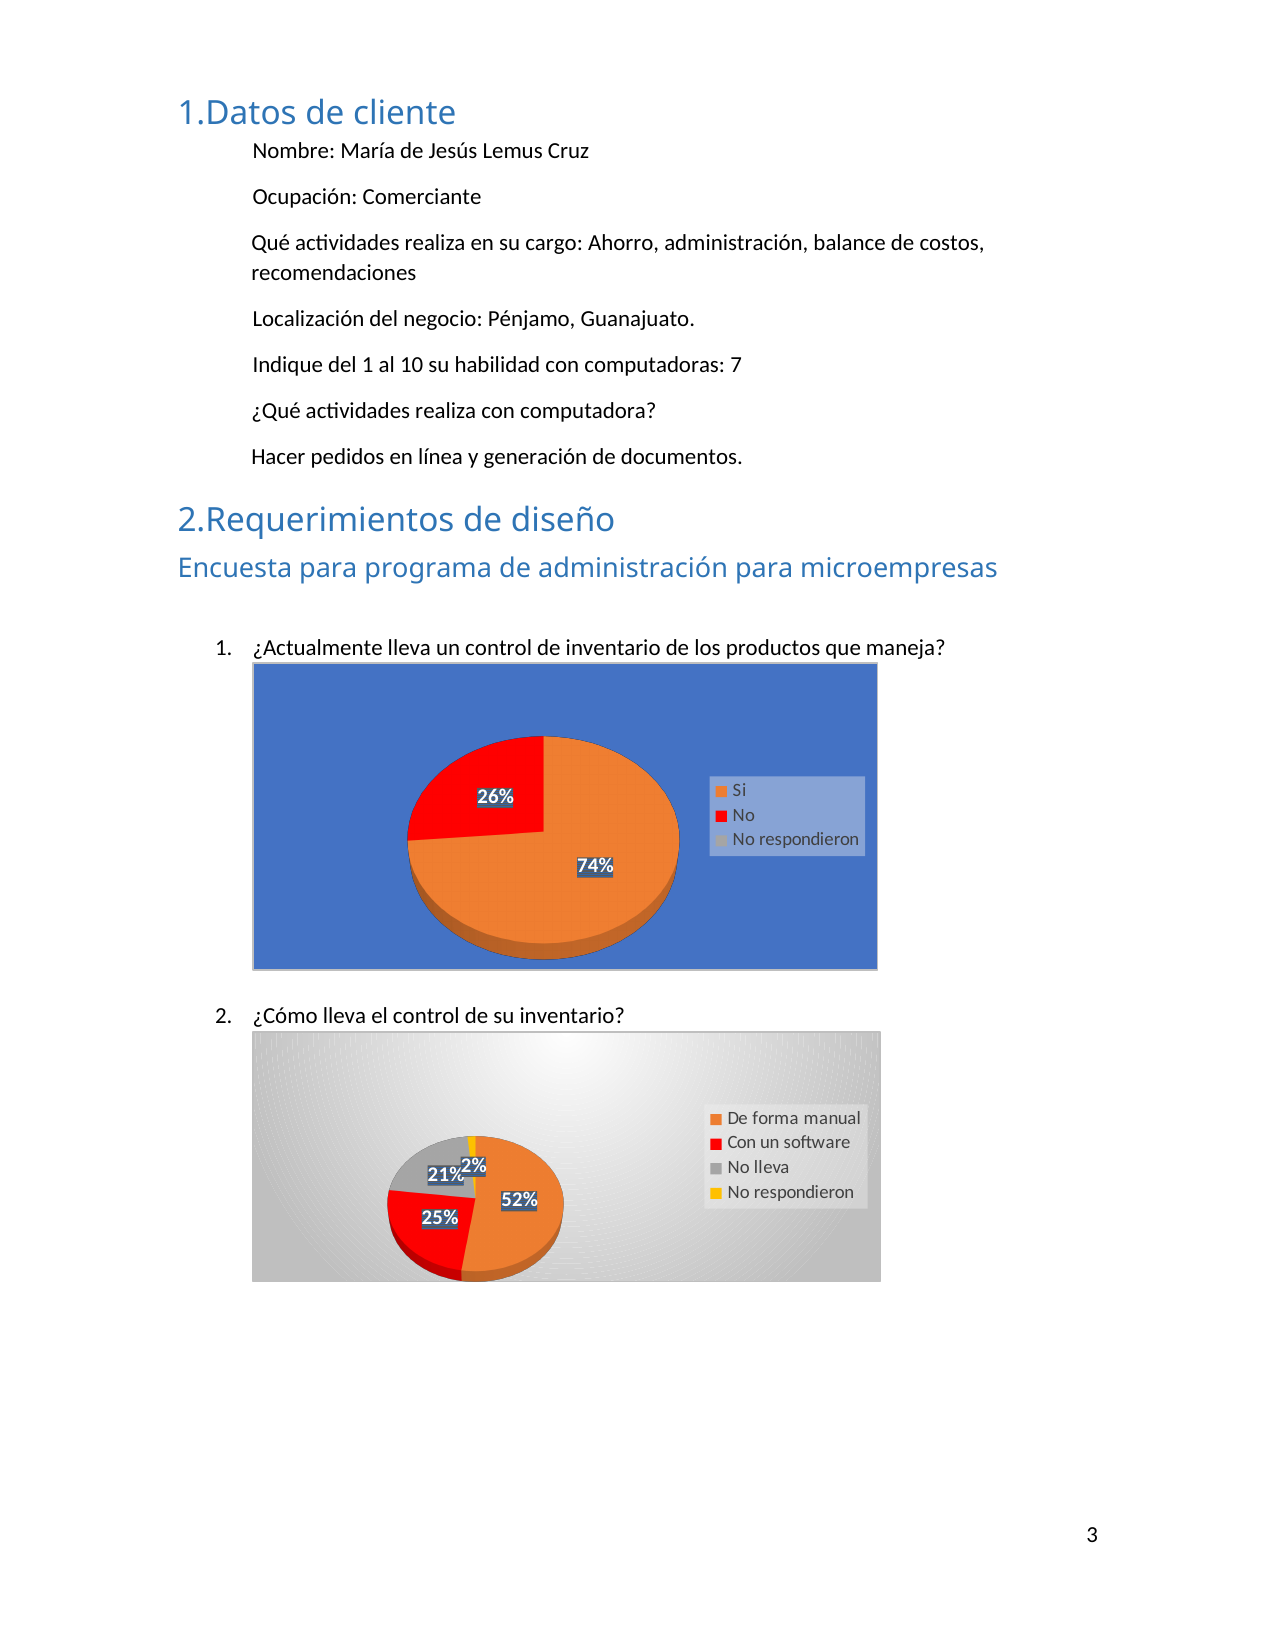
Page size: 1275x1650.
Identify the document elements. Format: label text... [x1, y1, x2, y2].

subtitle 1.Datos de cliente [177, 89, 1098, 134]
text Localización del negocio: Pénjamo, Guanajuato. [177, 304, 1098, 332]
text Nombre: María de Jesús Lemus Cruz [177, 136, 1098, 164]
text ¿Qué actividades realiza con computadora? [177, 396, 1098, 424]
text Qué actividades realiza en su cargo: Ahorro, administración, balance de costos, recomendaciones [251, 228, 1098, 286]
text Hacer pedidos en línea y generación de documentos. [177, 442, 1098, 470]
list ¿Cómo lleva el control de su inventario? [215, 1002, 1098, 1029]
subtitle 2.Requerimientos de diseño [177, 496, 1098, 542]
list ¿Actualmente lleva un control de inventario de los productos que maneja? [215, 633, 1098, 661]
text Indique del 1 al 10 su habilidad con computadoras: 7 [177, 350, 1098, 378]
text Ocupación: Comerciante [177, 182, 1098, 210]
subtitle Encuesta para programa de administración para microempresas [177, 548, 1098, 585]
